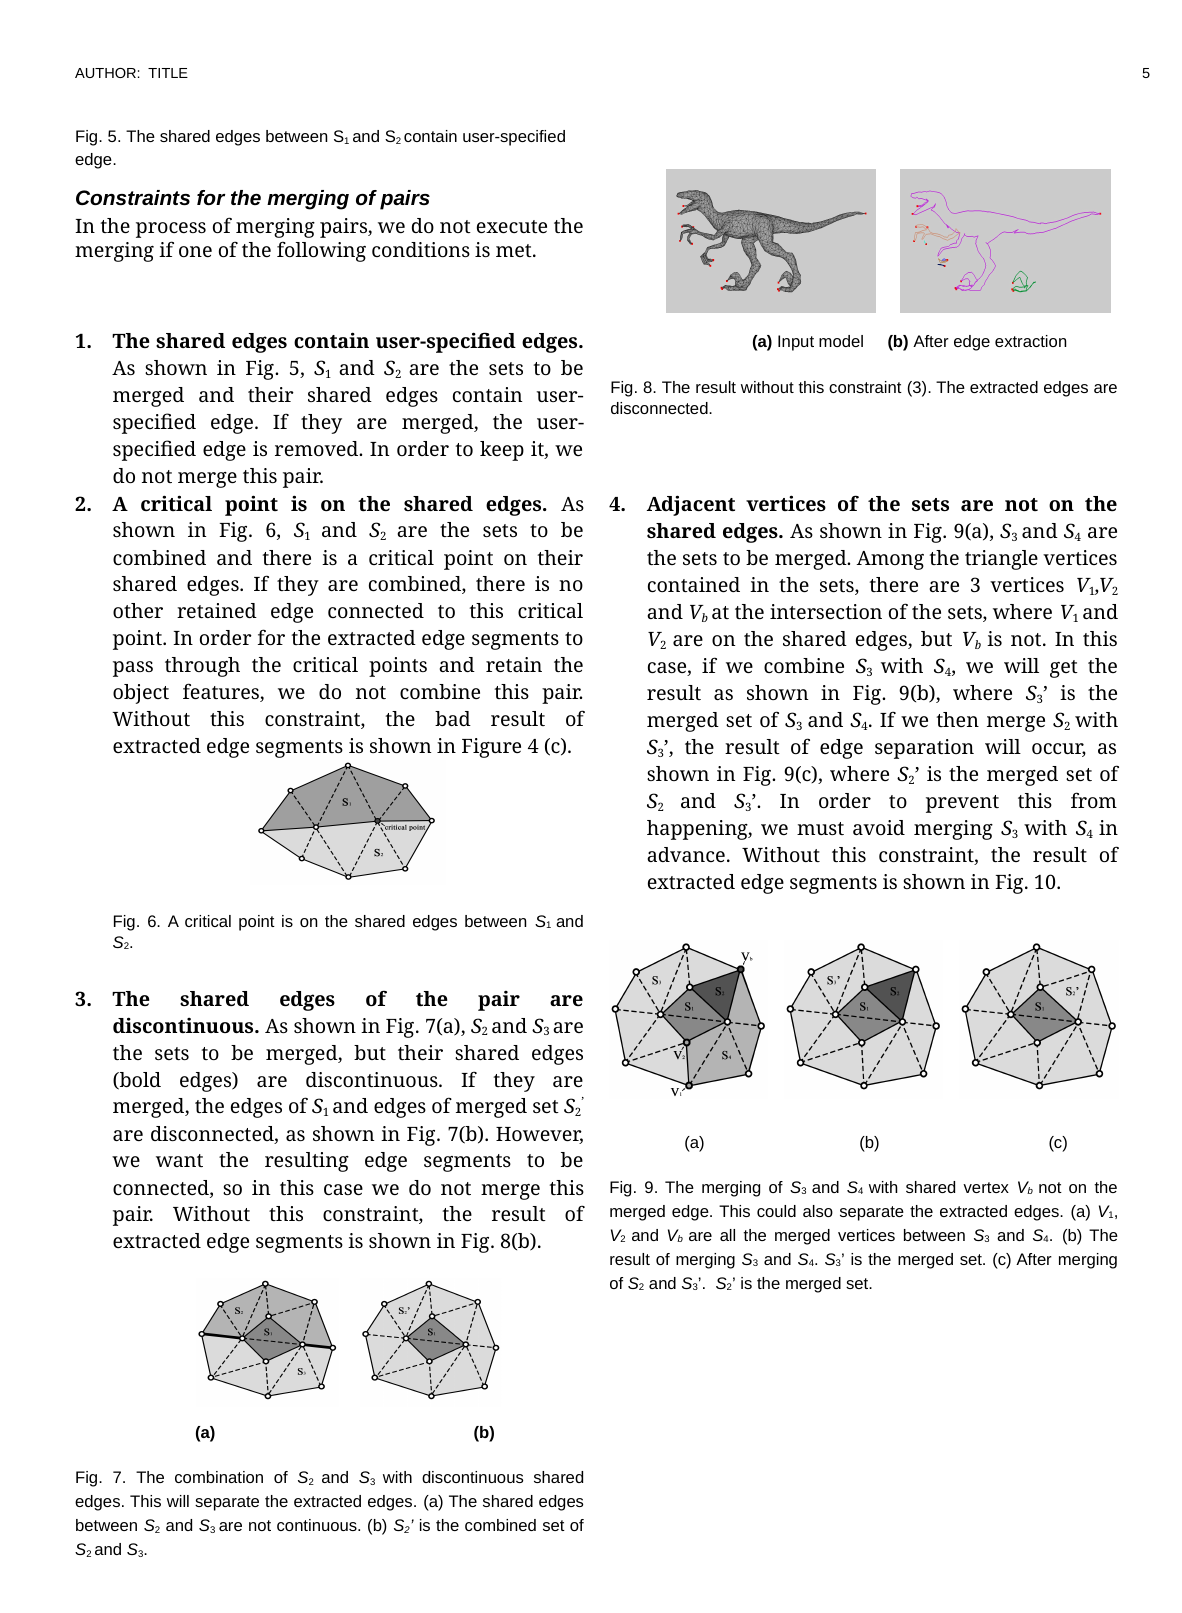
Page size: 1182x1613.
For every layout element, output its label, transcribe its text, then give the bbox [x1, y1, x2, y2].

list (b) (c) [684, 1129, 1118, 1153]
picture [666, 169, 876, 313]
text (a) Input model (b) After edge extraction [609, 332, 1118, 351]
subtitle Fig. 5. The shared edges between S1 and S2 contain user-specified edge. [75, 124, 584, 170]
text Fig. 8. The result without this constraint (3). The extracted edges are disconnected. [610, 378, 1118, 418]
list Fig. 6. A critical point is on the shared edges between S1 and S2. [112, 912, 584, 952]
list The shared edges contain user-specified edges. As shown in Fig. 5, S1 and S2 are the sets to be merged and their shared edges contain user-specified edge. If they are merged, the user-specified edge is removed. In order to keep it, we do not merge this pair. [75, 328, 584, 489]
picture [360, 1278, 502, 1407]
list Adjacent vertices of the sets are not on the shared edges. As shown in Fig. 9(a), S3 and S4 are the sets to be merged. Among the triangle vertices contained in the sets, there are 3 vertices V1,V2 and Vb at the intersection of the sets, where V1 and V2 are on the shared edges, but Vb is not. In this case, if we combine S3 with S4, we will get the result as shown in Fig. 9(b), where S3’ is the merged set of S3 and S4. If we then merge S2 with S3’, the result of edge separation will occur, as shown in Fig. 9(c), where S2’ is the merged set of S2 and S3’. In order to prevent this from happening, we must avoid merging S3 with S4 in advance. Without this constraint, the result of extracted edge segments is shown in Fig. 10. [609, 491, 1118, 895]
text In the process of merging pairs, we do not execute the merging if one of the following conditions is met. [75, 214, 584, 262]
text Fig. 9. The merging of S3 and S4 with shared vertex Vb not on the merged edge. This could also separate the extracted edges. (a) V1, V2 and Vb are all the merged vertices between S3 and S4. (b) The result of merging S3 and S4. S3’ is the merged set. (c) After merging of S2 and S3’. S2’ is the merged set. [609, 1174, 1118, 1294]
picture [609, 940, 768, 1099]
list The shared edges of the pair are discontinuous. As shown in Fig. 7(a), S2 and S3 are the sets to be merged, but their shared edges (bold edges) are discontinuous. If they are merged, the edges of S1 and edges of merged set S2’ are disconnected, as shown in Fig. 7(b). However, we want the resulting edge segments to be connected, so in this case we do not merge this pair. Without this constraint, the result of extracted edge segments is shown in Fig. 8(b). [75, 985, 584, 1255]
picture [900, 169, 1111, 313]
picture [250, 760, 447, 885]
text Fig. 7. The combination of S2 and S3 with discontinuous shared edges. This will separate the extracted edges. (a) The shared edges between S2 and S3 are not continuous. (b) S2’ is the combined set of S2 and S3. [75, 1464, 584, 1560]
list (b) [195, 1420, 584, 1444]
picture [196, 1278, 339, 1407]
picture [959, 940, 1119, 1099]
list A critical point is on the shared edges. As shown in Fig. 6, S1 and S2 are the sets to be combined and there is a critical point on their shared edges. If they are combined, there is no other retained edge connected to this critical point. In order for the extracted edge segments to pass through the critical points and retain the object features, we do not combine this pair. Without this constraint, the bad result of extracted edge segments is shown in Figure 4 (c). [75, 490, 584, 759]
picture [784, 940, 943, 1099]
subtitle Constraints for the merging of pairs [75, 187, 584, 210]
